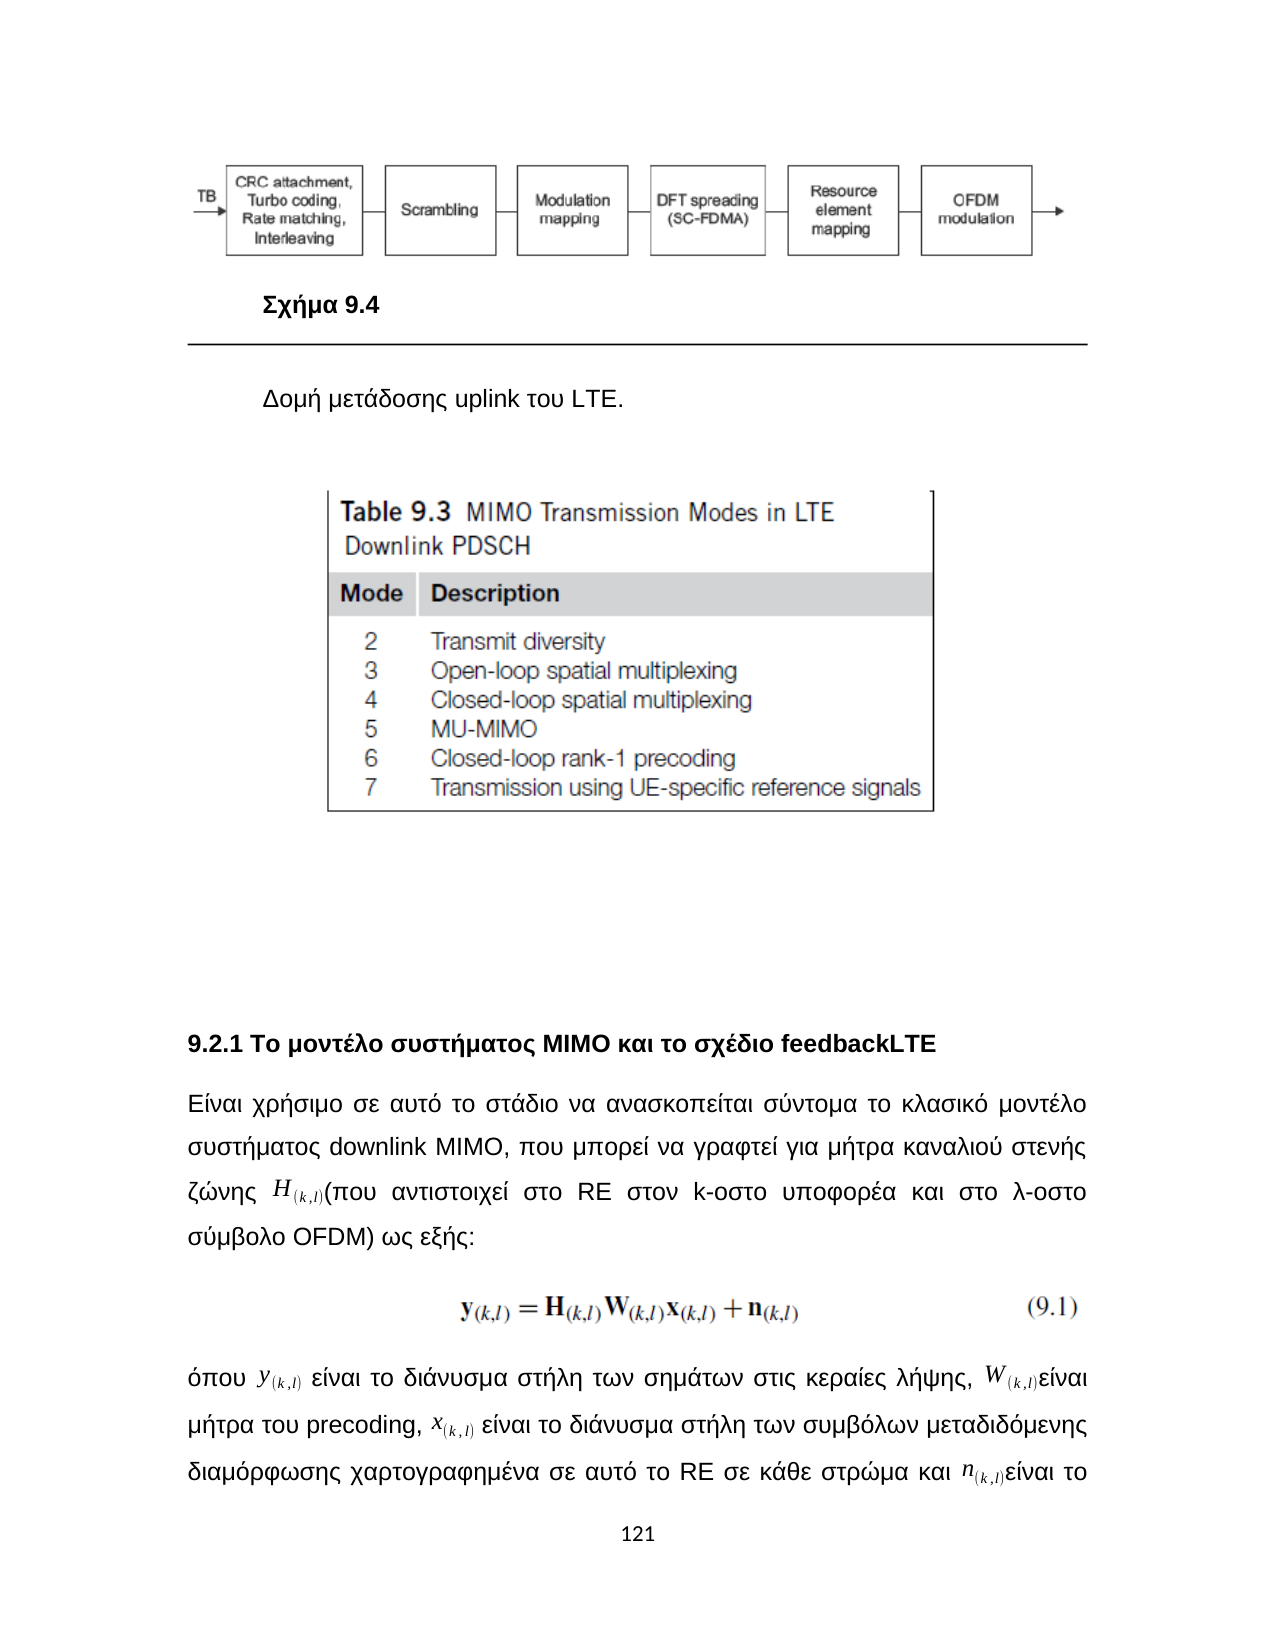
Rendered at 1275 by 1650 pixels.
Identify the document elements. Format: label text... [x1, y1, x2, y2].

text Δομή μετάδοσης uplink του LTE. [187, 384, 1087, 413]
picture [187, 150, 1088, 271]
text 9.2.1 Το μοντέλο συστήματος MIMO και το σχέδιο feedbackLTE [187, 1029, 1087, 1057]
text Σχήμα 9.4 [187, 290, 1087, 319]
picture [310, 480, 965, 831]
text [187, 1361, 1087, 1488]
text Είναι χρήσιμο σε αυτό το στάδιο να ανασκοπείται σύντομα το κλασικό μοντέλο συστήματος downlink MIMO, που μπορεί να γραφτεί για μήτρα καναλιού στενής ζώνης (που αντιστοιχεί στο RE στον k-οστο υποφορέα και στο λ-οστο σύμβολο OFDM) ως εξής: [187, 1088, 1087, 1251]
